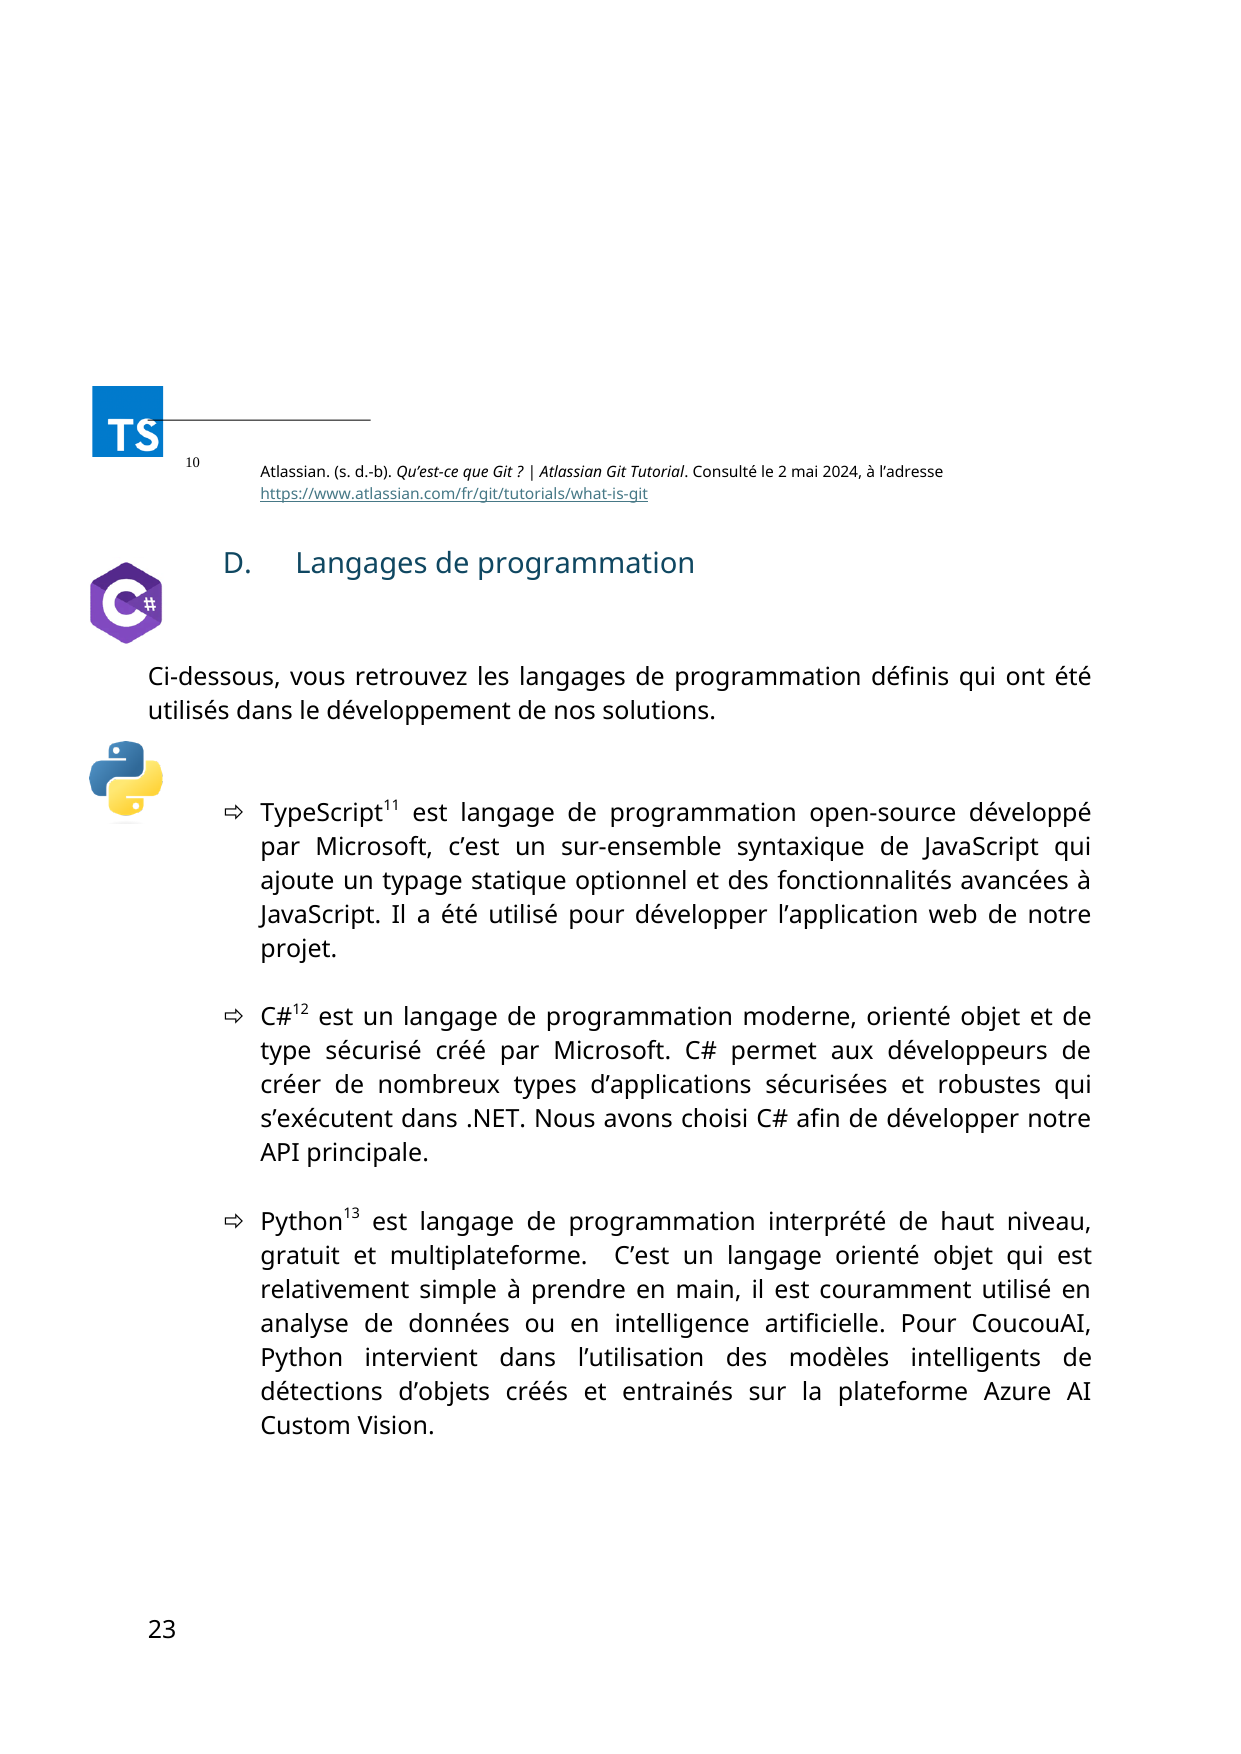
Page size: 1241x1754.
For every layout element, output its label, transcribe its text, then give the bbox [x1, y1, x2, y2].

list TypeScript11 est langage de programmation open-source développé par Microsoft, c’est un sur-ensemble syntaxique de JavaScript qui ajoute un typage statique optionnel et des fonctionnalités avancées à JavaScript. Il a été utilisé pour développer l’application web de notre projet. [223, 794, 1093, 965]
subtitle Langages de programmation [223, 542, 1093, 582]
list Python13 est langage de programmation interprété de haut niveau, gratuit et multiplateforme. C’est un langage orienté objet qui est relativement simple à prendre en main, il est couramment utilisé en analyse de données ou en intelligence artificielle. Pour CoucouAI, Python intervient dans l’utilisation des modèles intelligents de détections d’objets créés et entrainés sur la plateforme Azure AI Custom Vision. [223, 1203, 1093, 1442]
picture [89, 741, 164, 824]
list Atlassian. (s. d.-b). Qu’est-ce que Git ? | Atlassian Git Tutorial. Consulté le 2 mai 2024, à l’adresse https://www.atlassian.com/fr/git/tutorials/what-is-git [185, 454, 1093, 504]
picture [92, 386, 164, 457]
list C#12 est un langage de programmation moderne, orienté objet et de type sécurisé créé par Microsoft. C# permet aux développeurs de créer de nombreux types d’applications sécurisées et robustes qui s’exécutent dans .NET. Nous avons choisi C# afin de développer notre API principale. [223, 999, 1093, 1169]
picture [81, 557, 172, 649]
text Ci-dessous, vous retrouvez les langages de programmation définis qui ont été utilisés dans le développement de nos solutions. [148, 658, 1093, 726]
